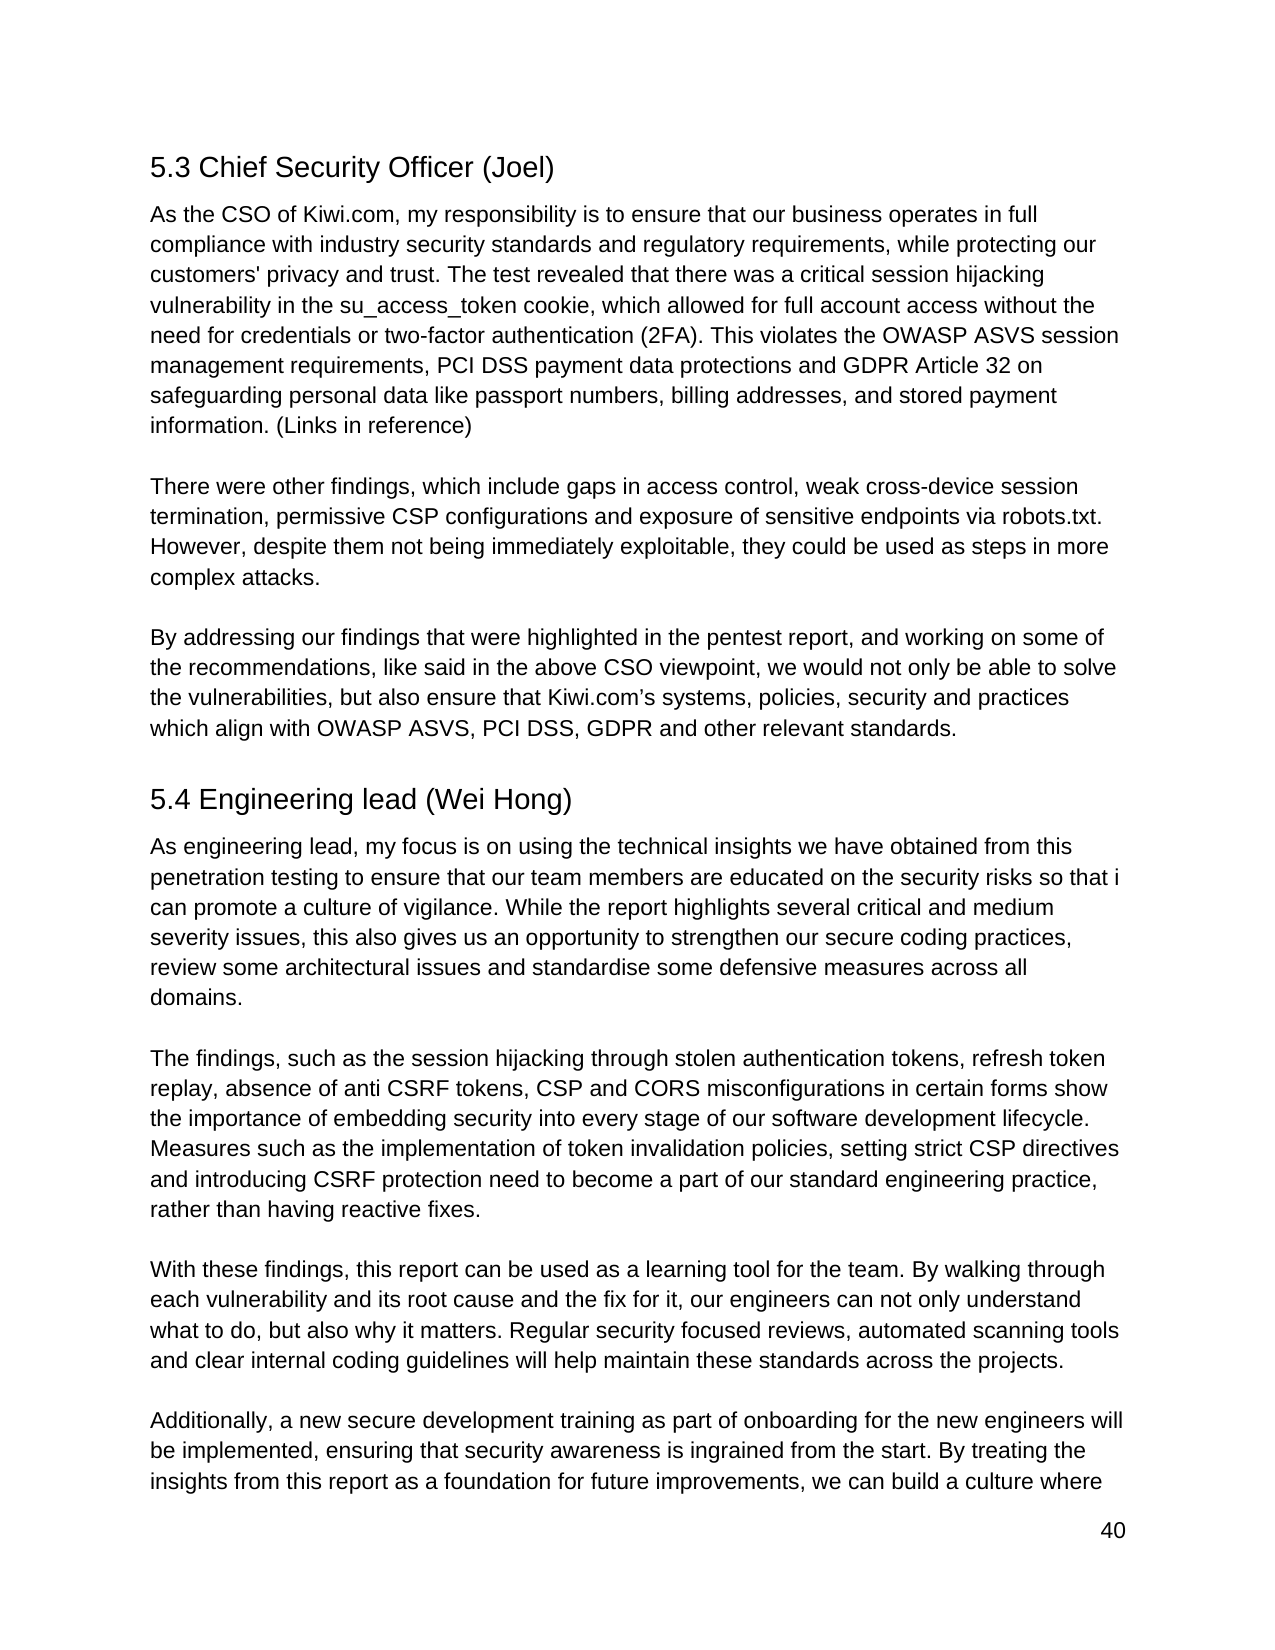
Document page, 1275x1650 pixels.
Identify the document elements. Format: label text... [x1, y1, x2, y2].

subtitle 5.4 Engineering lead (Wei Hong) [150, 782, 1125, 816]
text There were other findings, which include gaps in access control, weak cross-device session termination, permissive CSP configurations and exposure of sensitive endpoints via robots.txt. However, despite them not being immediately exploitable, they could be used as steps in more complex attacks. [150, 473, 1125, 590]
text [150, 1407, 1125, 1494]
text As engineering lead, my focus is on using the technical insights we have obtained from this penetration testing to ensure that our team members are educated on the security risks so that i can promote a culture of vigilance. While the report highlights several critical and medium severity issues, this also gives us an opportunity to strengthen our secure coding practices, review some architectural issues and standardise some defensive measures across all domains. [150, 833, 1125, 1011]
subtitle 5.3 Chief Security Officer (Joel) [150, 150, 1125, 183]
text As the CSO of Kiwi.com, my responsibility is to ensure that our business operates in full compliance with industry security standards and regulatory requirements, while protecting our customers' privacy and trust. The test revealed that there was a critical session hijacking vulnerability in the su_access_token cookie, which allowed for full account access without the need for credentials or two-factor authentication (2FA). This violates the OWASP ASVS session management requirements, PCI DSS payment data protections and GDPR Article 32 on safeguarding personal data like passport numbers, billing addresses, and stored payment information. (Links in reference) [150, 201, 1125, 439]
text With these findings, this report can be used as a learning tool for the team. By walking through each vulnerability and its root cause and the fix for it, our engineers can not only understand what to do, but also why it matters. Regular security focused reviews, automated scanning tools and clear internal coding guidelines will help maintain these standards across the projects. [150, 1256, 1125, 1373]
text By addressing our findings that were highlighted in the pentest report, and working on some of the recommendations, like said in the above CSO viewpoint, we would not only be able to solve the vulnerabilities, but also ensure that Kiwi.com’s systems, policies, security and practices which align with OWASP ASVS, PCI DSS, GDPR and other relevant standards. [150, 624, 1125, 741]
text The findings, such as the session hijacking through stolen authentication tokens, refresh token replay, absence of anti CSRF tokens, CSP and CORS misconfigurations in certain forms show the importance of embedding security into every stage of our software development lifecycle. Measures such as the implementation of token invalidation policies, setting strict CSP directives and introducing CSRF protection need to become a part of our standard engineering practice, rather than having reactive fixes. [150, 1045, 1125, 1222]
